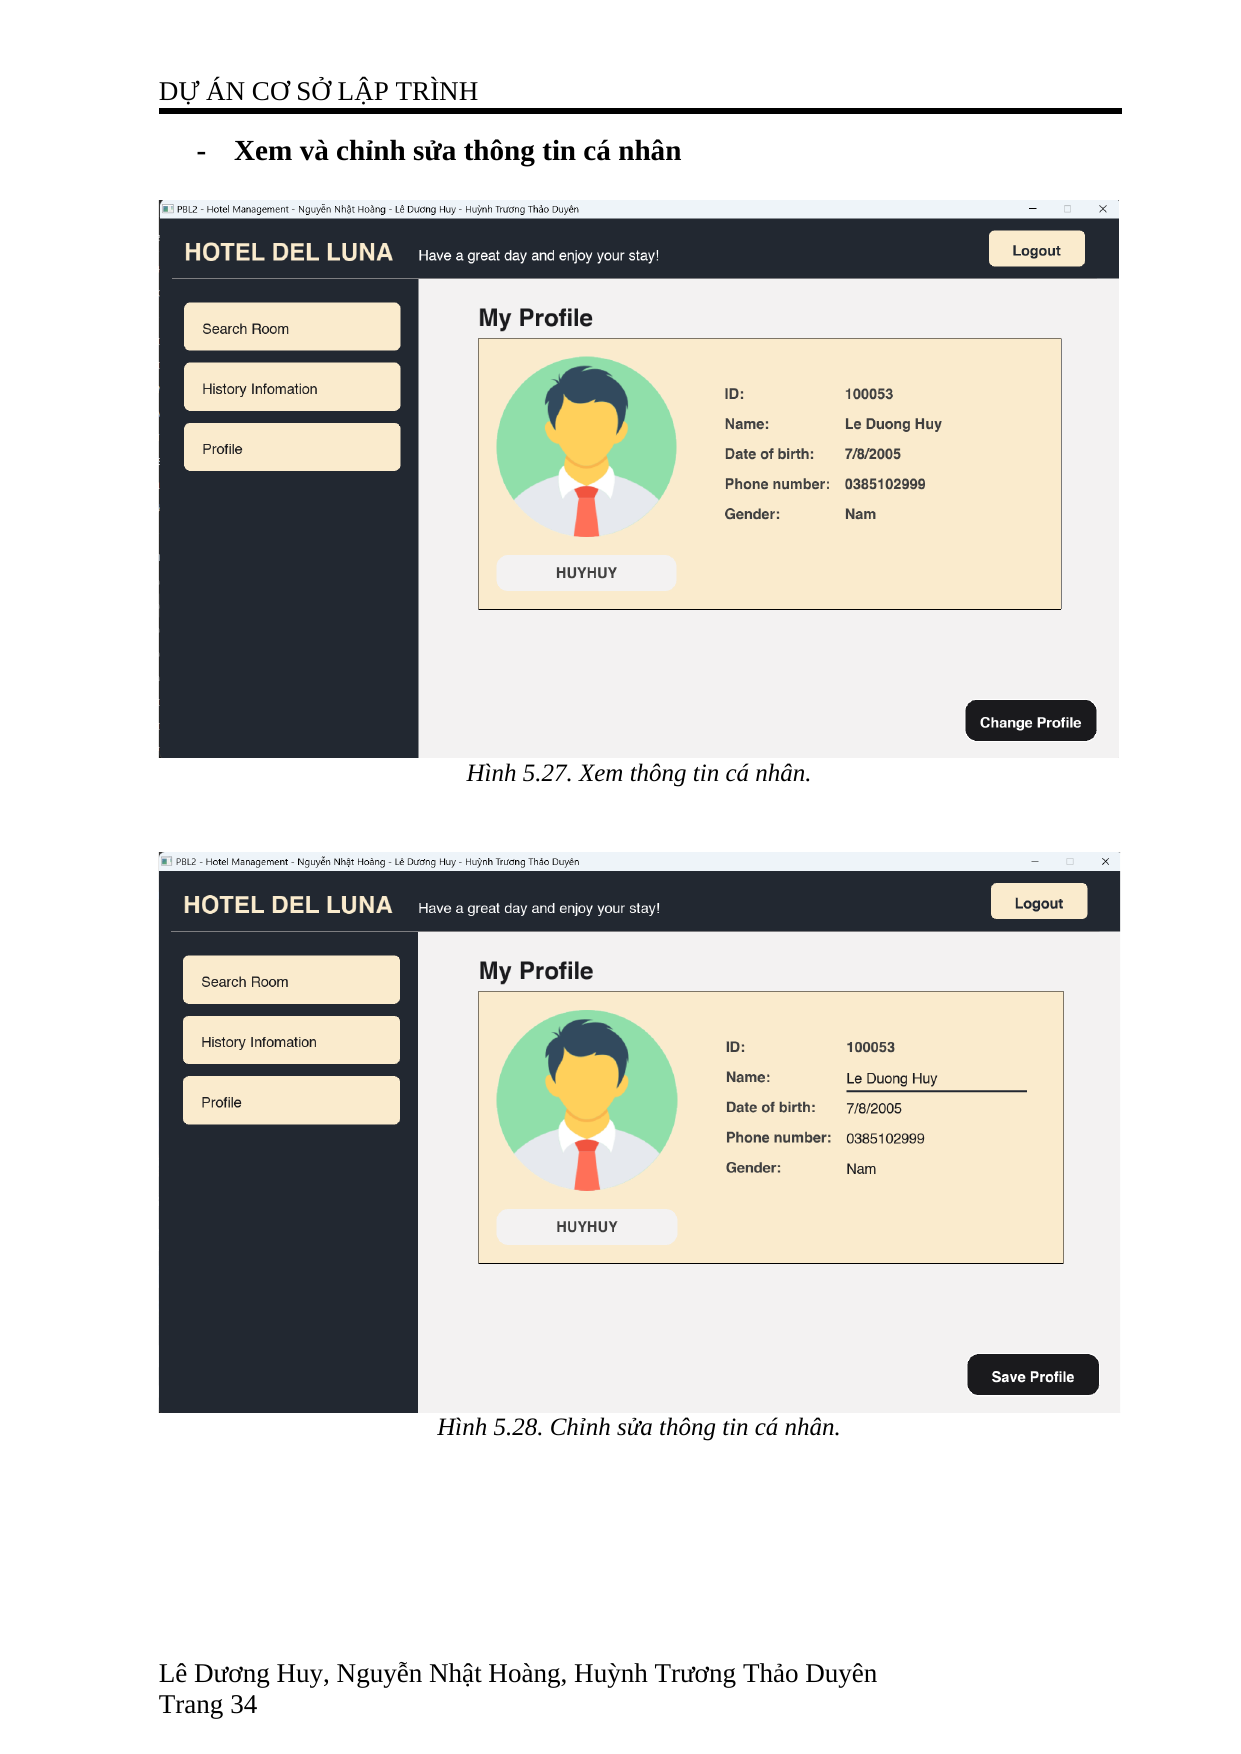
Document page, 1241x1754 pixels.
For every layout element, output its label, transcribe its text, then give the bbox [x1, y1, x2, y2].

list Xem và chỉnh sửa thông tin cá nhân [196, 133, 1122, 167]
picture [158, 200, 1119, 758]
picture [158, 852, 1121, 1413]
